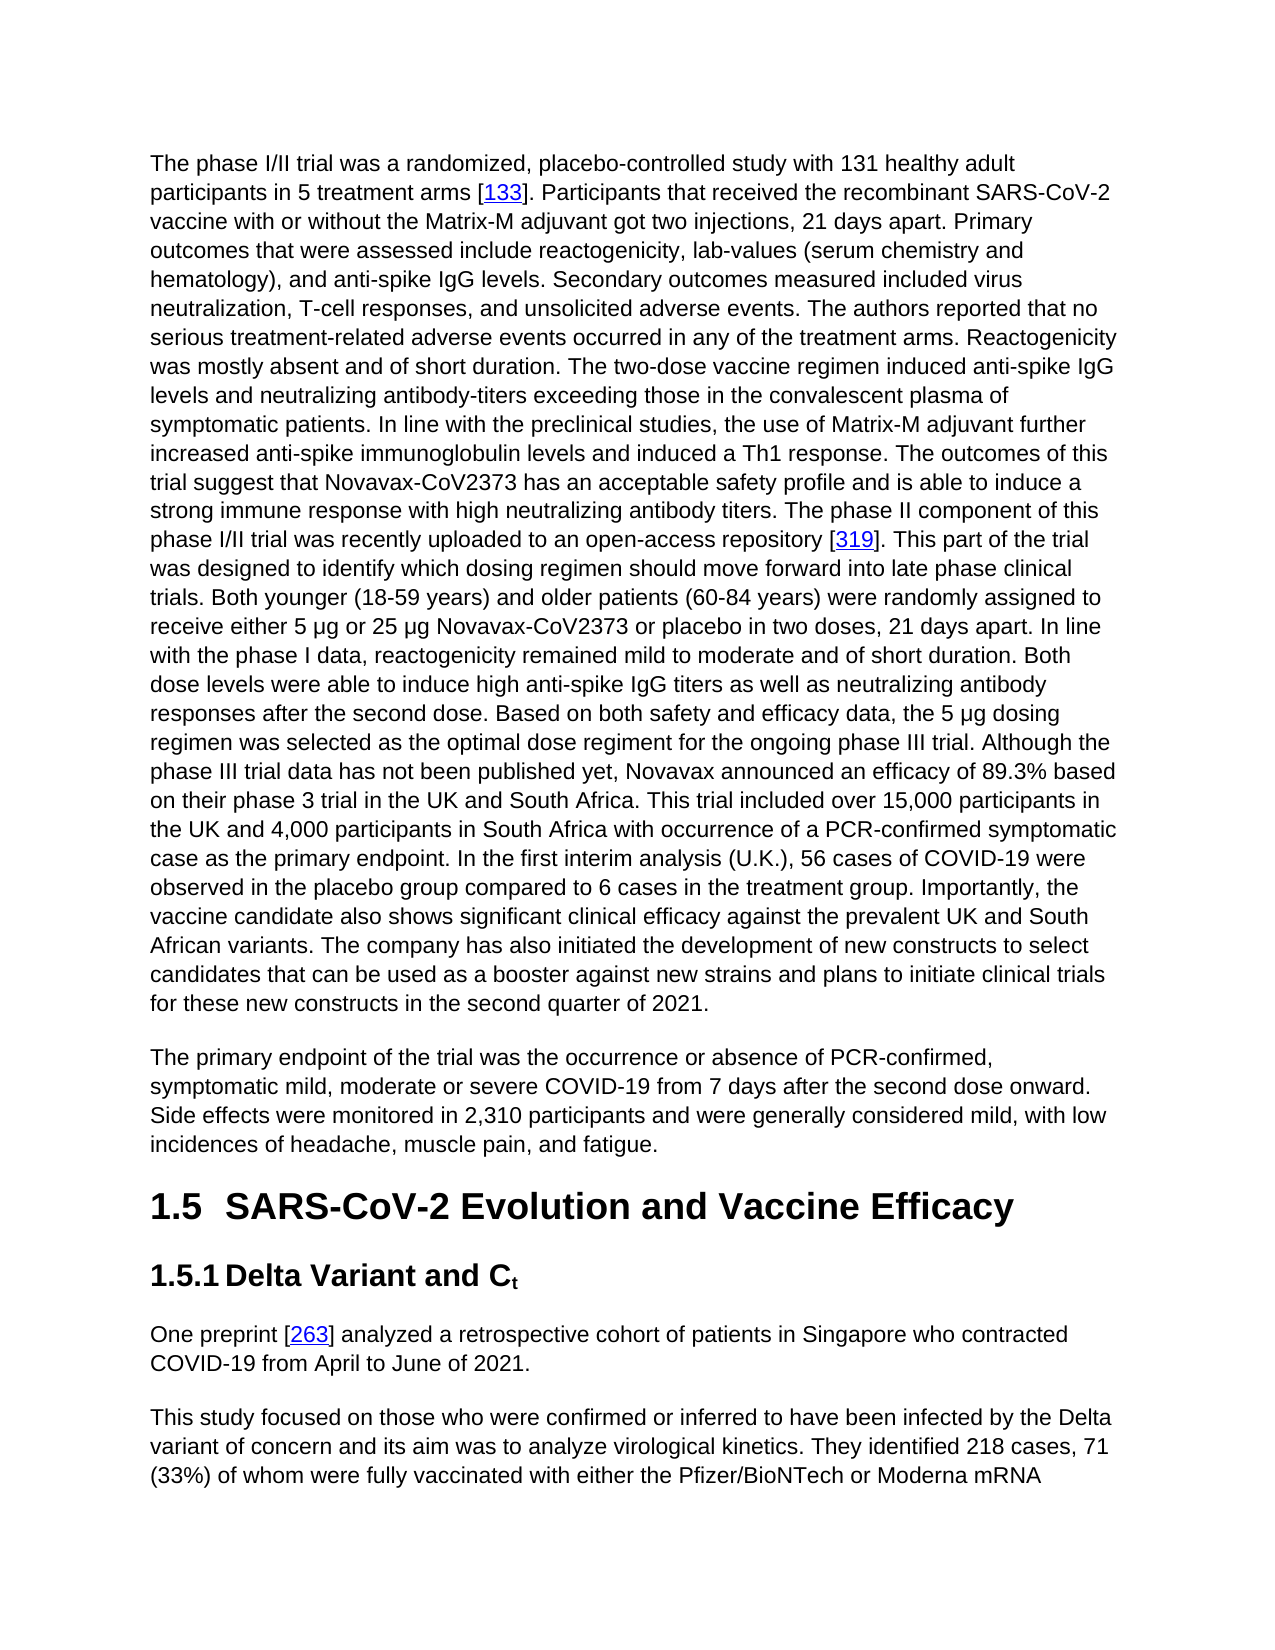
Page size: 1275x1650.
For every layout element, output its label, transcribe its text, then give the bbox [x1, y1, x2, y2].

subtitle 1.5.1 Delta Variant and Ct [150, 1257, 1125, 1293]
text The primary endpoint of the trial was the occurrence or absence of PCR-confirmed, symptomatic mild, moderate or severe COVID-19 from 7 days after the second dose onward. Side effects were monitored in 2,310 participants and were generally considered mild, with low incidences of headache, muscle pain, and fatigue. [150, 1044, 1125, 1157]
text The phase I/II trial was a randomized, placebo-controlled study with 131 healthy adult participants in 5 treatment arms [133]. Participants that received the recombinant SARS-CoV-2 vaccine with or without the Matrix-M adjuvant got two injections, 21 days apart. Primary outcomes that were assessed include reactogenicity, lab-values (serum chemistry and hematology), and anti-spike IgG levels. Secondary outcomes measured included virus neutralization, T-cell responses, and unsolicited adverse events. The authors reported that no serious treatment-related adverse events occurred in any of the treatment arms. Reactogenicity was mostly absent and of short duration. The two-dose vaccine regimen induced anti-spike IgG levels and neutralizing antibody-titers exceeding those in the convalescent plasma of symptomatic patients. In line with the preclinical studies, the use of Matrix-M adjuvant further increased anti-spike immunoglobulin levels and induced a Th1 response. The outcomes of this trial suggest that Novavax-CoV2373 has an acceptable safety profile and is able to induce a strong immune response with high neutralizing antibody titers. The phase II component of this phase I/II trial was recently uploaded to an open-access repository [319]. This part of the trial was designed to identify which dosing regimen should move forward into late phase clinical trials. Both younger (18-59 years) and older patients (60-84 years) were randomly assigned to receive either 5 μg or 25 μg Novavax-CoV2373 or placebo in two doses, 21 days apart. In line with the phase I data, reactogenicity remained mild to moderate and of short duration. Both dose levels were able to induce high anti-spike IgG titers as well as neutralizing antibody responses after the second dose. Based on both safety and efficacy data, the 5 μg dosing regimen was selected as the optimal dose regiment for the ongoing phase III trial. Although the phase III trial data has not been published yet, Novavax announced an efficacy of 89.3% based on their phase 3 trial in the UK and South Africa. This trial included over 15,000 participants in the UK and 4,000 participants in South Africa with occurrence of a PCR-confirmed symptomatic case as the primary endpoint. In the first interim analysis (U.K.), 56 cases of COVID-19 were observed in the placebo group compared to 6 cases in the treatment group. Importantly, the vaccine candidate also shows significant clinical efficacy against the prevalent UK and South African variants. The company has also initiated the development of new constructs to select candidates that can be used as a booster against new strains and plans to initiate clinical trials for these new constructs in the second quarter of 2021. [150, 150, 1125, 1016]
text One preprint [263] analyzed a retrospective cohort of patients in Singapore who contracted COVID-19 from April to June of 2021. [150, 1321, 1125, 1377]
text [150, 1404, 1125, 1489]
subtitle 1.5 SARS-CoV-2 Evolution and Vaccine Efficacy [150, 1184, 1125, 1228]
